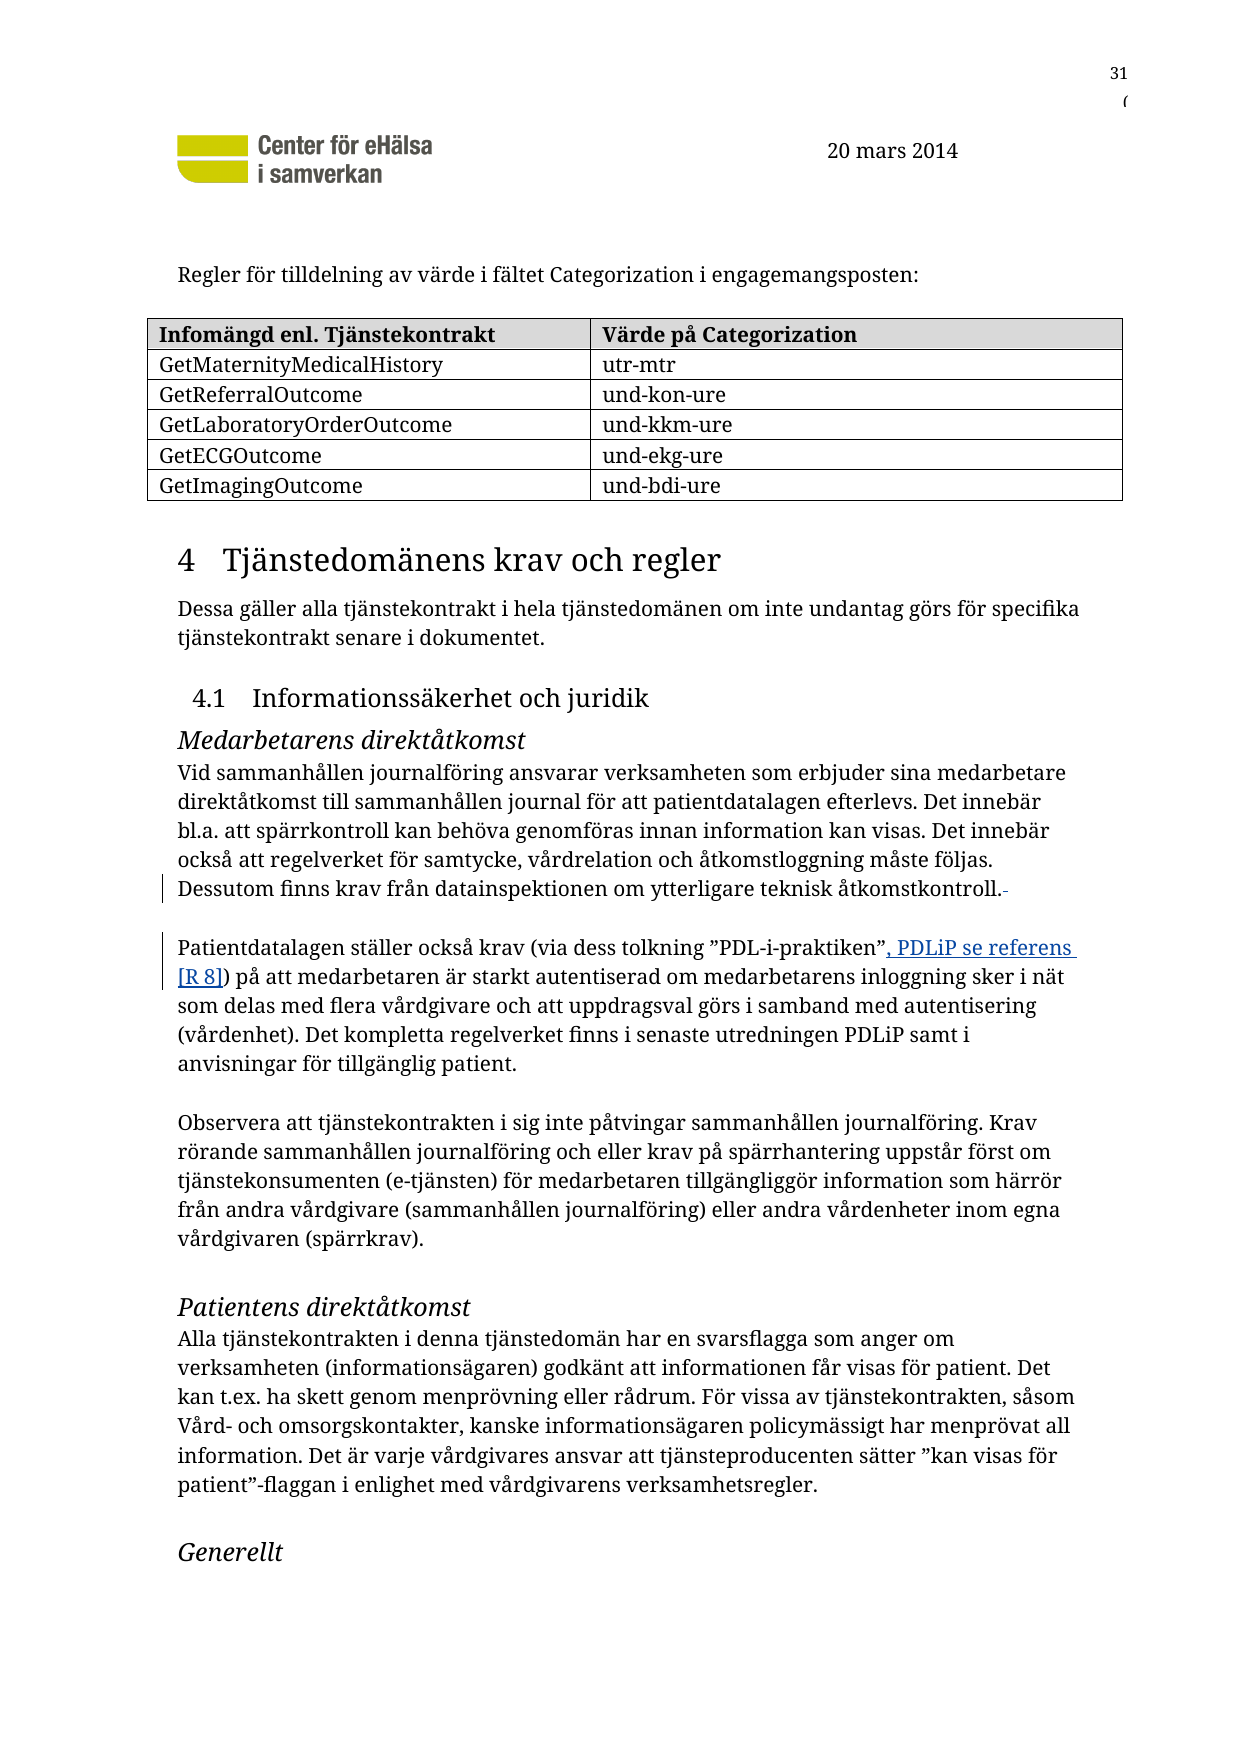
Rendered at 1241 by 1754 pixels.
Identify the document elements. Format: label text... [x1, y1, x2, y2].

text Vid sammanhållen journalföring ansvarar verksamheten som erbjuder sina medarbetare direktåtkomst till sammanhållen journal för att patientdatalagen efterlevs. Det innebär bl.a. att spärrkontroll kan behöva genomföras innan information kan visas. Det innebär också att regelverket för samtycke, vårdrelation och åtkomstloggning måste följas. Dessutom finns krav från datainspektionen om ytterligare teknisk åtkomstkontroll. [177, 757, 1081, 903]
text Regler för tilldelning av värde i fältet Categorization i engagemangsposten: [177, 260, 1081, 289]
table_cell und-kkm-ure [591, 410, 1122, 439]
text Patientdatalagen ställer också krav (via dess tolkning ”PDL-i-praktiken”) på att medarbetaren är starkt autentiserad om medarbetarens inloggning sker i nät som delas med flera vårdgivare och att uppdragsval görs i samband med autentisering (vårdenhet). Det kompletta regelverket finns i senaste utredningen PDLiP samt i anvisningar för tillgänglig patient. [177, 932, 1081, 1078]
table_cell GetMaternityMedicalHistory [148, 350, 590, 379]
table_cell utr-mtr [591, 350, 1122, 379]
text Dessa gäller alla tjänstekontrakt i hela tjänstedomänen om inte undantag görs för specifika tjänstekontrakt senare i dokumentet. [177, 593, 1081, 651]
text Alla tjänstekontrakten i denna tjänstedomän har en svarsflagga som anger om verksamheten (informationsägaren) godkänt att informationen får visas för patient. Det kan t.ex. ha skett genom menprövning eller rådrum. För vissa av tjänstekontrakten, såsom Vård- och omsorgskontakter, kanske informationsägaren policymässigt har menprövat all information. Det är varje vårdgivares ansvar att tjänsteproducenten sätter ”kan visas för patient”-flaggan i enlighet med vårdgivarens verksamhetsregler. [177, 1323, 1081, 1498]
picture [177, 135, 432, 183]
table_cell und-ekg-ure [591, 440, 1122, 469]
text Medarbetarens direktåtkomst [177, 723, 1081, 757]
text Patientens direktåtkomst [177, 1289, 1081, 1323]
table_header Infomängd enl. Tjänstekontrakt [148, 319, 590, 348]
table_cell GetECGOutcome [148, 440, 590, 469]
table_cell und-kon-ure [591, 380, 1122, 409]
subtitle Tjänstedomänens krav och regler [177, 538, 1081, 581]
table_cell und-bdi-ure [591, 470, 1122, 499]
text Observera att tjänstekontrakten i sig inte påtvingar sammanhållen journalföring. Krav rörande sammanhållen journalföring och eller krav på spärrhantering uppstår först om tjänstekonsumenten (e-tjänsten) för medarbetaren tillgängliggör information som härrör från andra vårdgivare (sammanhållen journalföring) eller andra vårdenheter inom egna vårdgivaren (spärrkrav). [177, 1107, 1081, 1253]
text Generellt [177, 1535, 1081, 1569]
table_cell GetLaboratoryOrderOutcome [148, 410, 590, 439]
table_cell GetReferralOutcome [148, 380, 590, 409]
subtitle Informationssäkerhet och juridik [192, 681, 1081, 715]
table_cell GetImagingOutcome [148, 470, 590, 499]
table_header Värde på Categorization [591, 319, 1122, 348]
